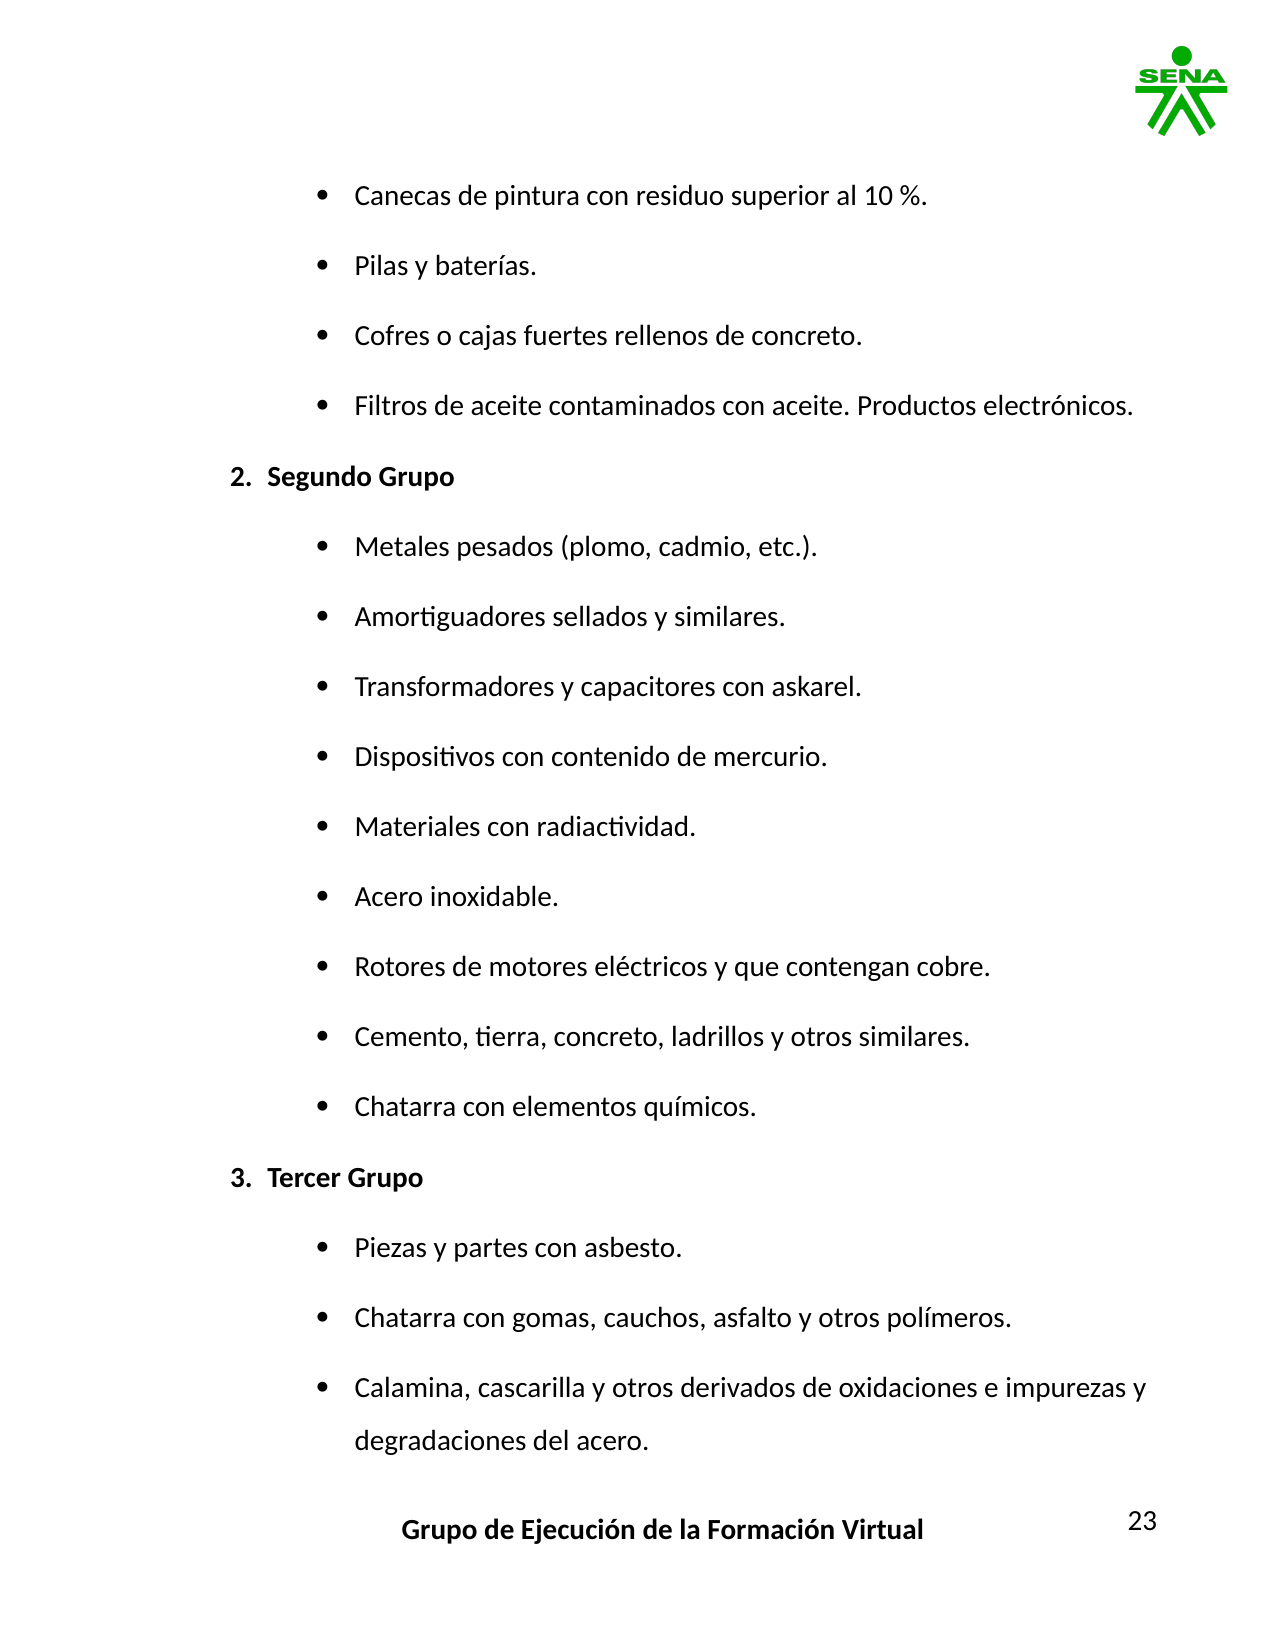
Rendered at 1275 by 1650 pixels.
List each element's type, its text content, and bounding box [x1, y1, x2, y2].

list Acero inoxidable. [317, 878, 1157, 914]
list Chatarra con gomas, cauchos, asfalto y otros polímeros. [317, 1299, 1157, 1334]
list Piezas y partes con asbesto. [317, 1229, 1157, 1264]
list Materiales con radiactividad. [317, 808, 1157, 844]
picture [1135, 46, 1228, 136]
list Segundo Grupo [230, 458, 1157, 493]
list Tercer Grupo [230, 1159, 1157, 1194]
list Dispositivos con contenido de mercurio. [317, 738, 1157, 774]
list Transformadores y capacitores con askarel. [317, 668, 1157, 703]
list Pilas y baterías. [317, 247, 1157, 283]
list Chatarra con elementos químicos. [317, 1088, 1157, 1124]
list Metales pesados (plomo, cadmio, etc.). [317, 528, 1157, 563]
list Cemento, tierra, concreto, ladrillos y otros similares. [317, 1018, 1157, 1054]
list Calamina, cascarilla y otros derivados de oxidaciones e impurezas y degradaciones del acero. [317, 1369, 1157, 1458]
list Filtros de aceite contaminados con aceite. Productos electrónicos. [317, 387, 1157, 423]
list Canecas de pintura con residuo superior al 10 %. [317, 177, 1157, 213]
list Amortiguadores sellados y similares. [317, 598, 1157, 633]
list Rotores de motores eléctricos y que contengan cobre. [317, 948, 1157, 984]
list Cofres o cajas fuertes rellenos de concreto. [317, 317, 1157, 353]
